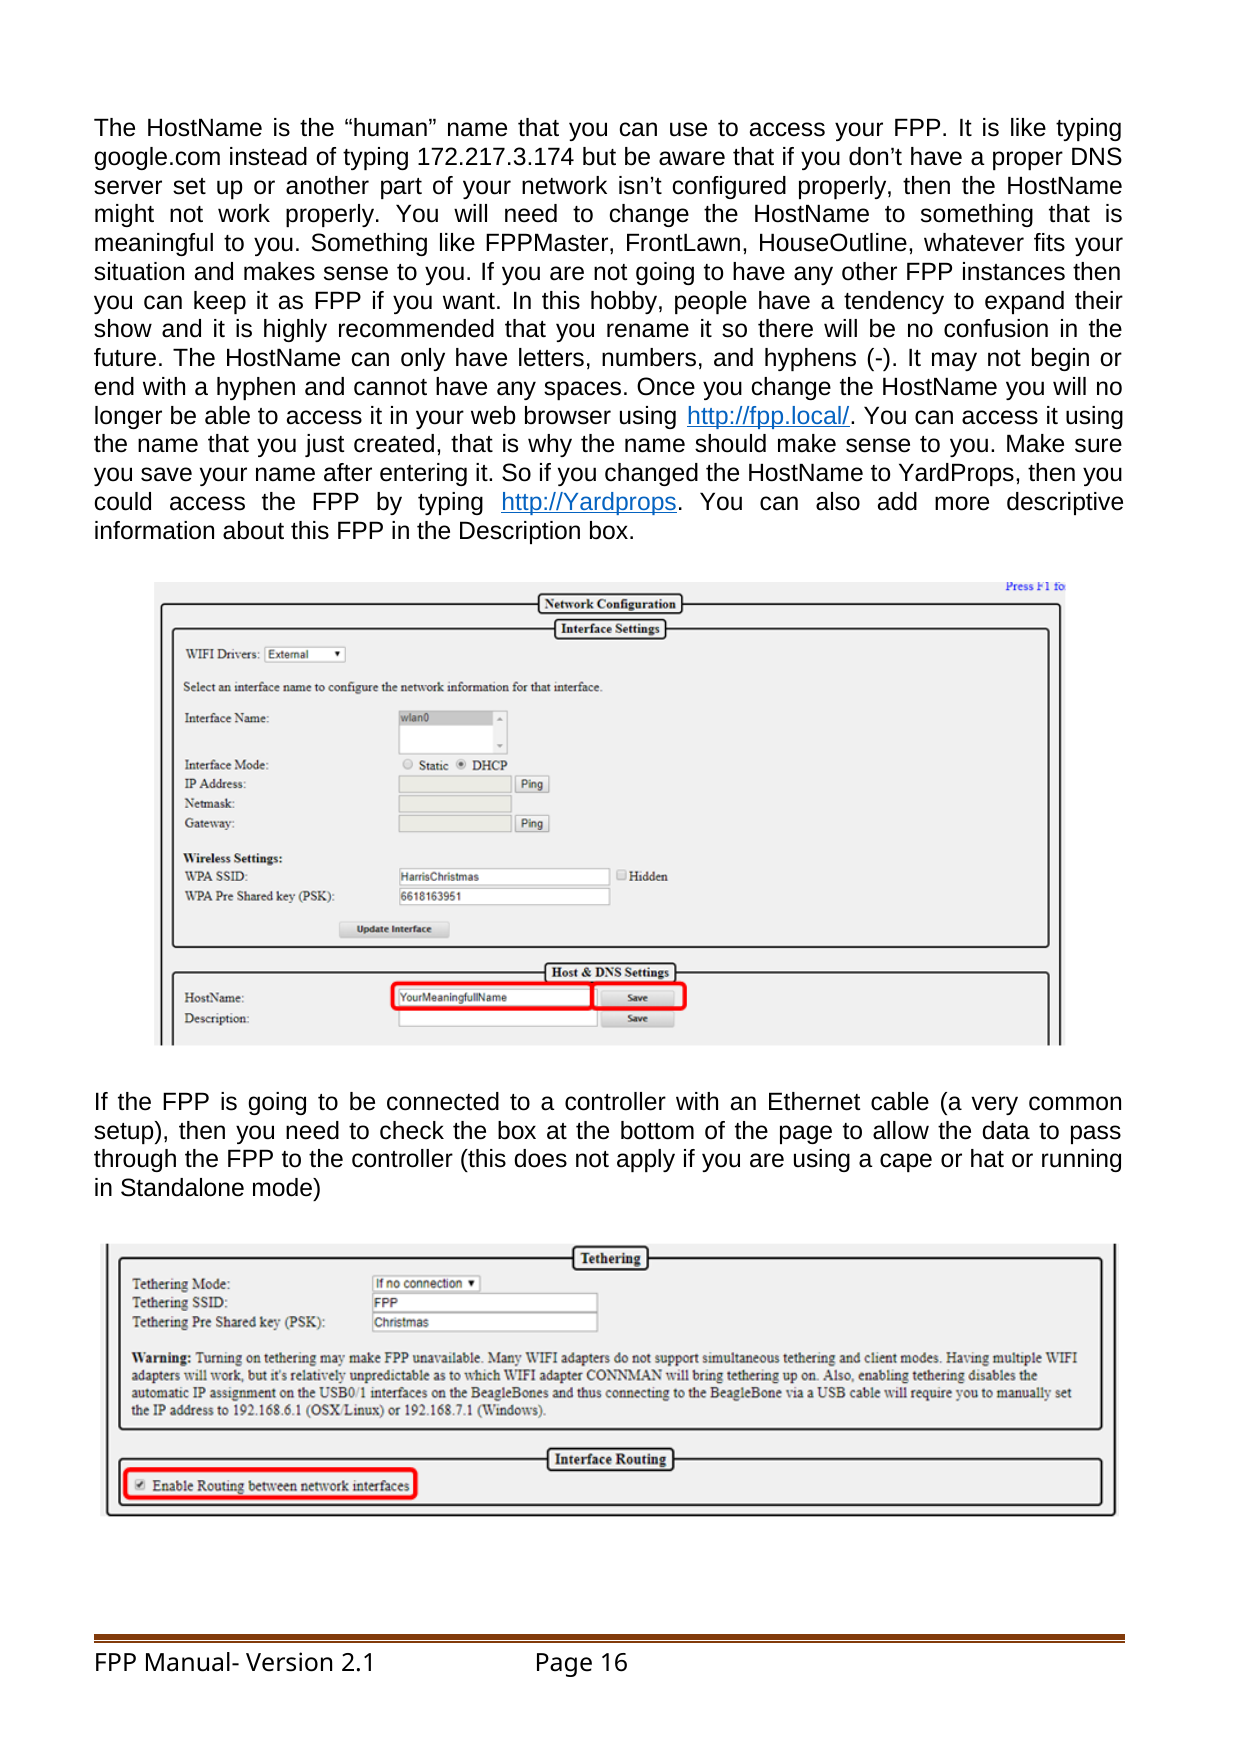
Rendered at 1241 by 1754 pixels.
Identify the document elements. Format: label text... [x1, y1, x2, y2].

text If the FPP is going to be connected to a controller with an Ethernet cable (a very common setup), then you need to check the box at the bottom of the page to allow the data to pass through the FPP to the controller (this does not apply if you are using a cape or hat or running in Standalone mode) [94, 1087, 1125, 1202]
picture [100, 1240, 1119, 1519]
text The HostName is the “human” name that you can use to access your FPP. It is like typing google.com instead of typing 172.217.3.174 but be aware that if you don’t have a proper DNS server set up or another part of your network isn’t configured properly, then the HostName might not work properly. You will need to change the HostName to something that is meaningful to you. Something like FPPMaster, FrontLawn, HouseOutline, whatever fits your situation and makes sense to you. If you are not going to have any other FPP instances then you can keep it as FPP if you want. In this hobby, people have a tendency to expand their show and it is highly recommended that you rename it so there will be no confusion in the future. The HostName can only have letters, numbers, and hyphens (-). It may not begin or end with a hyphen and cannot have any spaces. Once you change the HostName you will no longer be able to access it in your web browser using http://fpp.local/. You can access it using the name that you just created, that is why the name should make sense to you. Make sure you save your name after entering it. So if you changed the HostName to YardProps, then you could access the FPP by typing http://Yardprops. You can also add more descriptive information about this FPP in the Description box. [94, 113, 1125, 544]
picture [153, 582, 1066, 1049]
